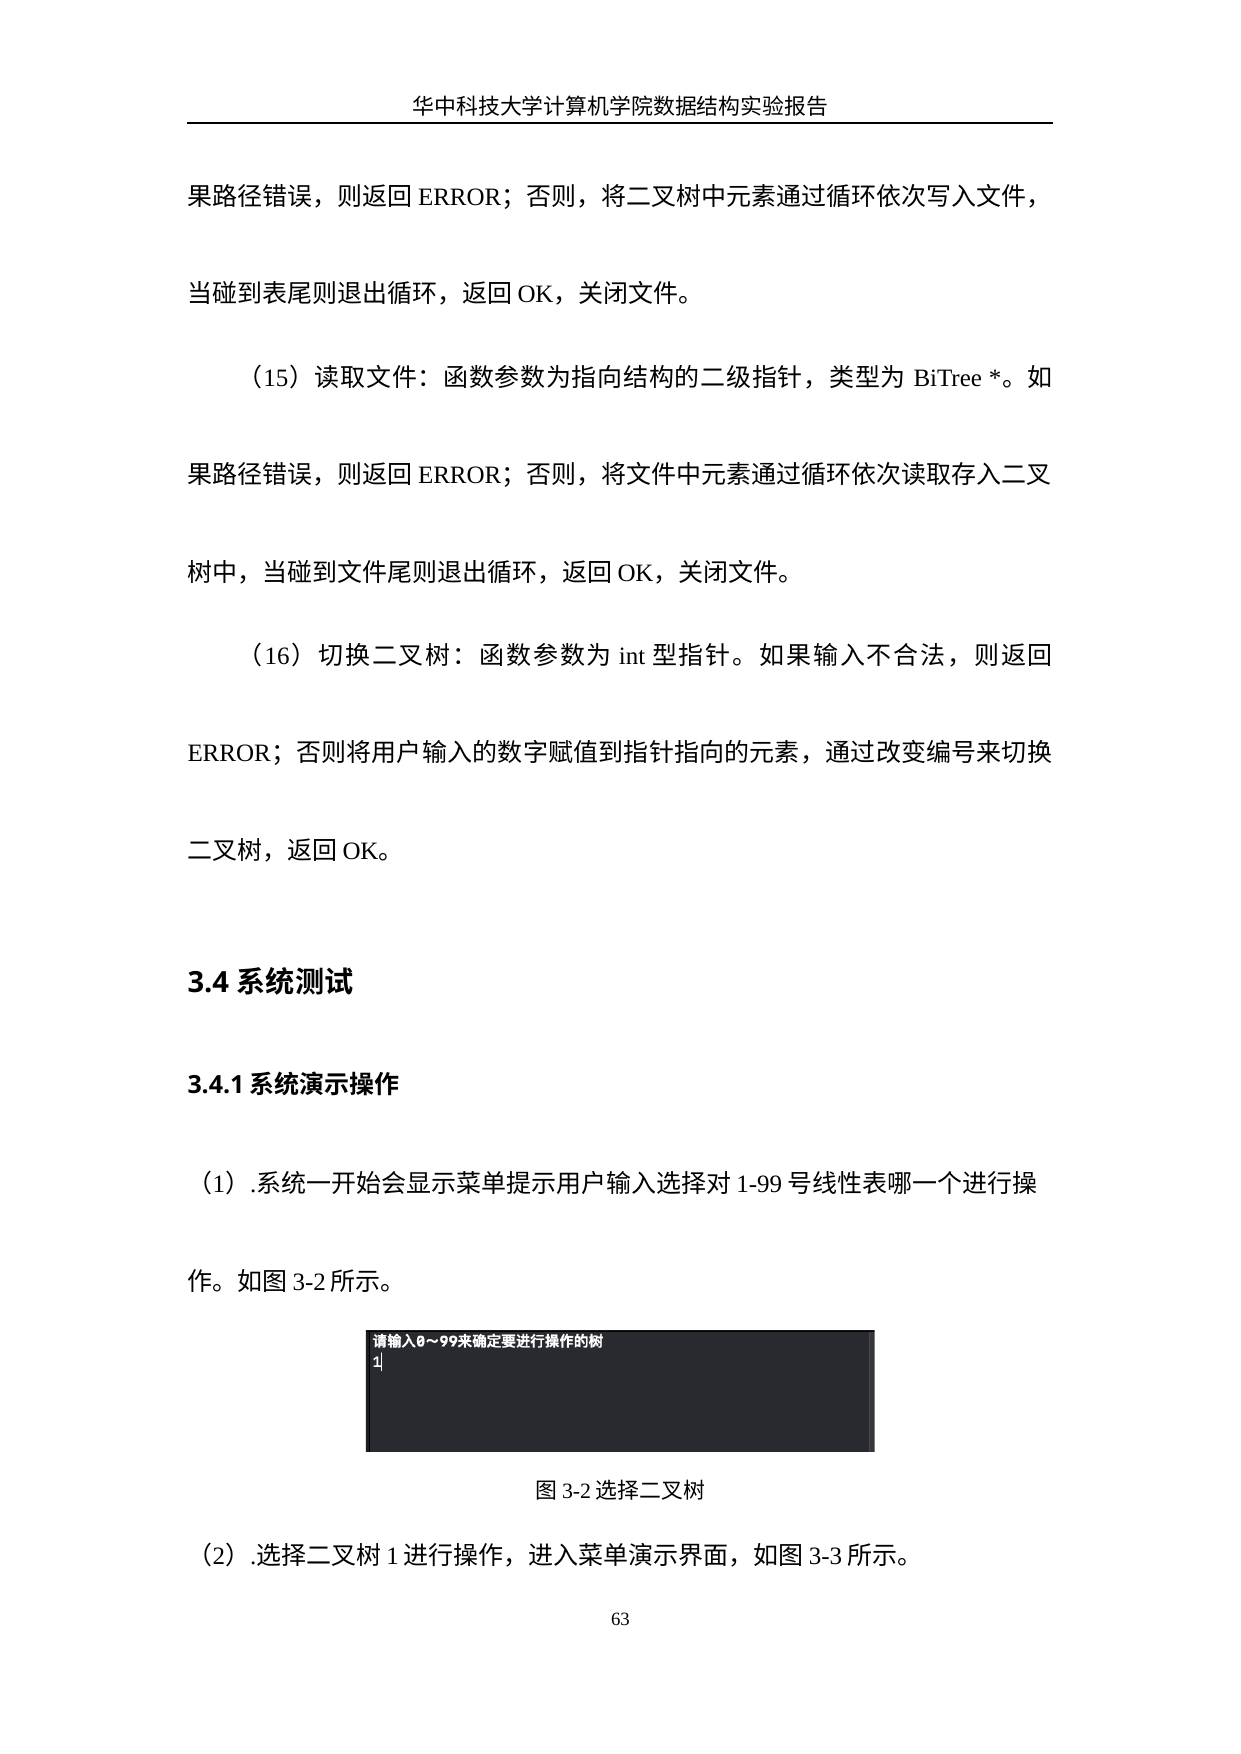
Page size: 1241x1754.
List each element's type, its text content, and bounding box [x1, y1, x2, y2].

text 图3-2选择二叉树 [187, 1473, 1053, 1505]
subtitle 3.4.1系统演示操作 [187, 1050, 1053, 1115]
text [187, 162, 1053, 324]
text （1）.系统一开始会显示菜单提示用户输入选择对1-99号线性表哪一个进行操作。如图3-2所示。 [187, 1149, 1053, 1312]
text （15）读取文件：函数参数为指向结构的二级指针，类型为BiTree *。如果路径错误，则返回ERROR；否则，将文件中元素通过循环依次读取存入二叉树中，当碰到文件尾则退出循环，返回OK，关闭文件。 [187, 343, 1053, 603]
text （2）.选择二叉树1进行操作，进入菜单演示界面，如图3-3所示。 [187, 1521, 1053, 1586]
text （16）切换二叉树：函数参数为int型指针。如果输入不合法，则返回ERROR；否则将用户输入的数字赋值到指针指向的元素，通过改变编号来切换二叉树，返回OK。 [187, 621, 1053, 881]
picture [365, 1330, 875, 1452]
subtitle 3.4 系统测试 [187, 948, 1053, 1013]
